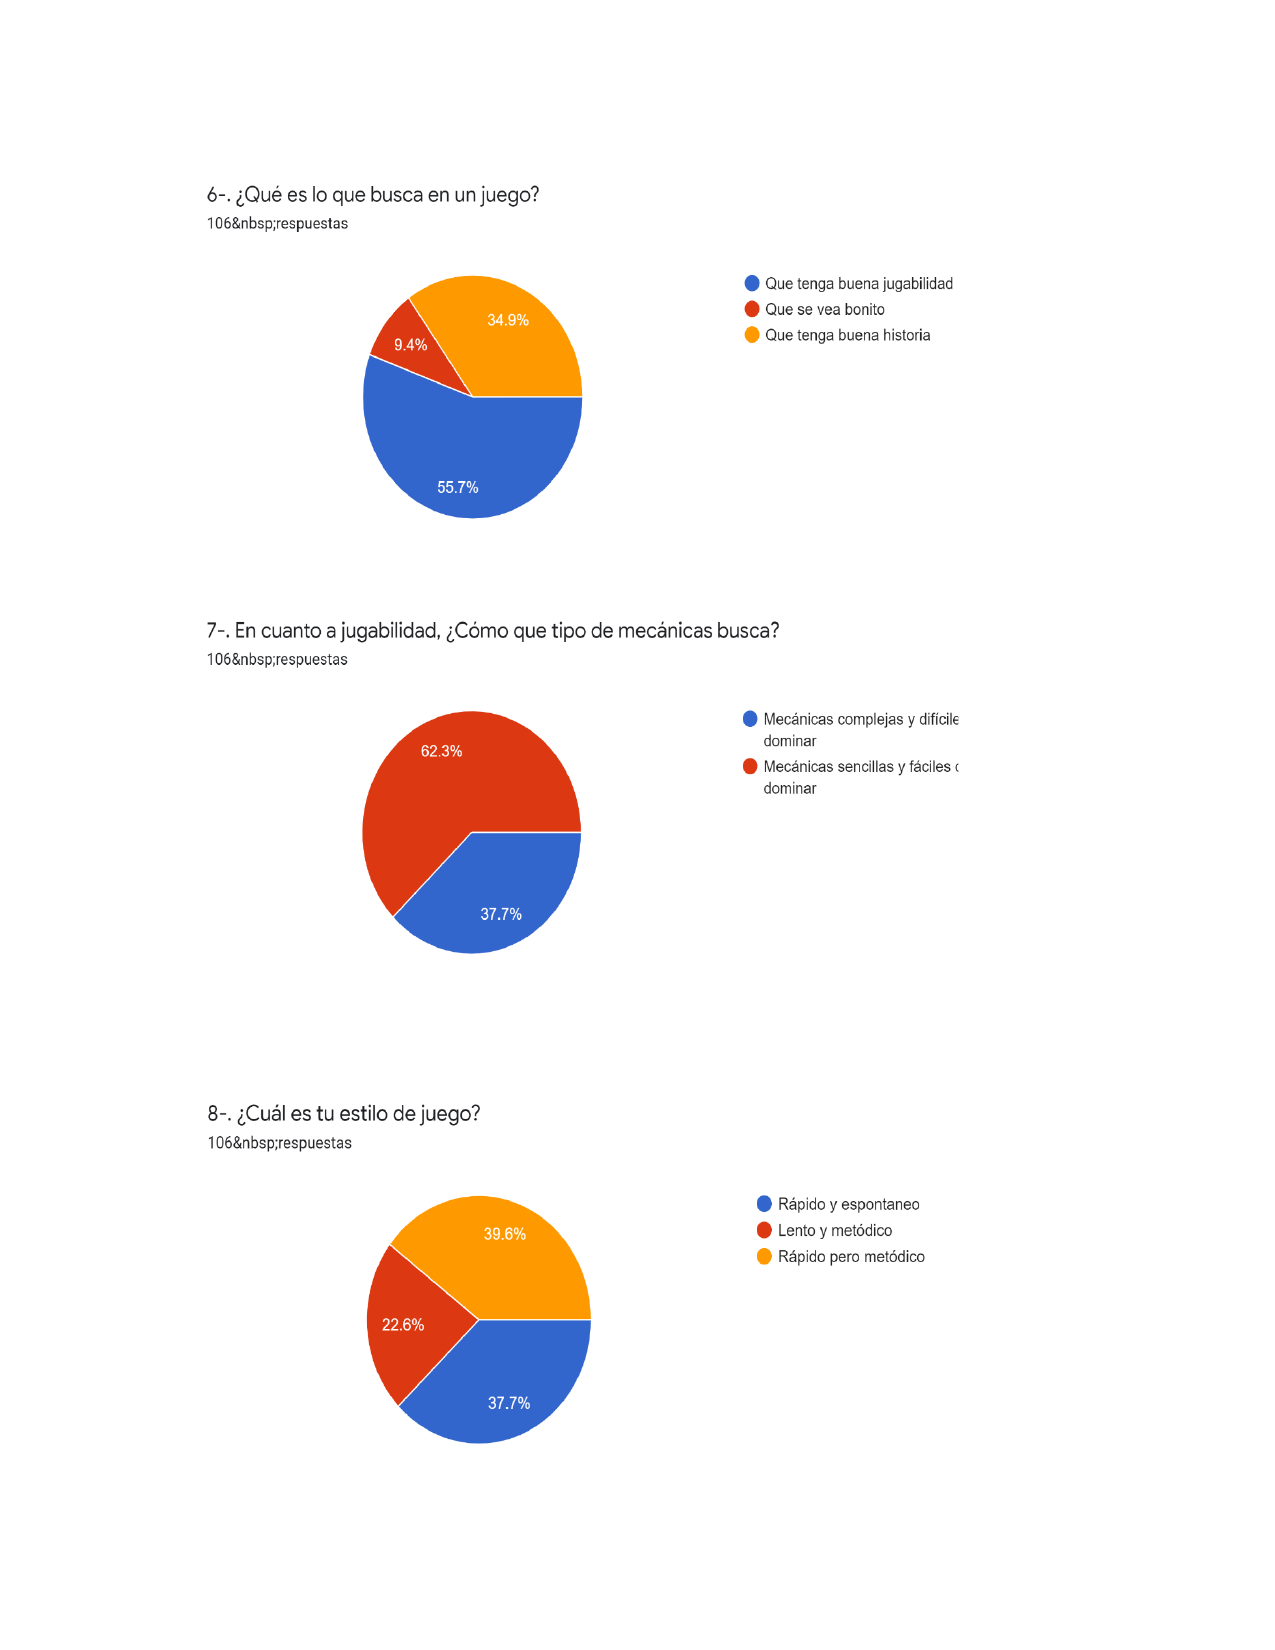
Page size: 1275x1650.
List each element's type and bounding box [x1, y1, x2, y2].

picture [177, 1065, 978, 1491]
picture [177, 583, 959, 1000]
picture [177, 147, 961, 565]
